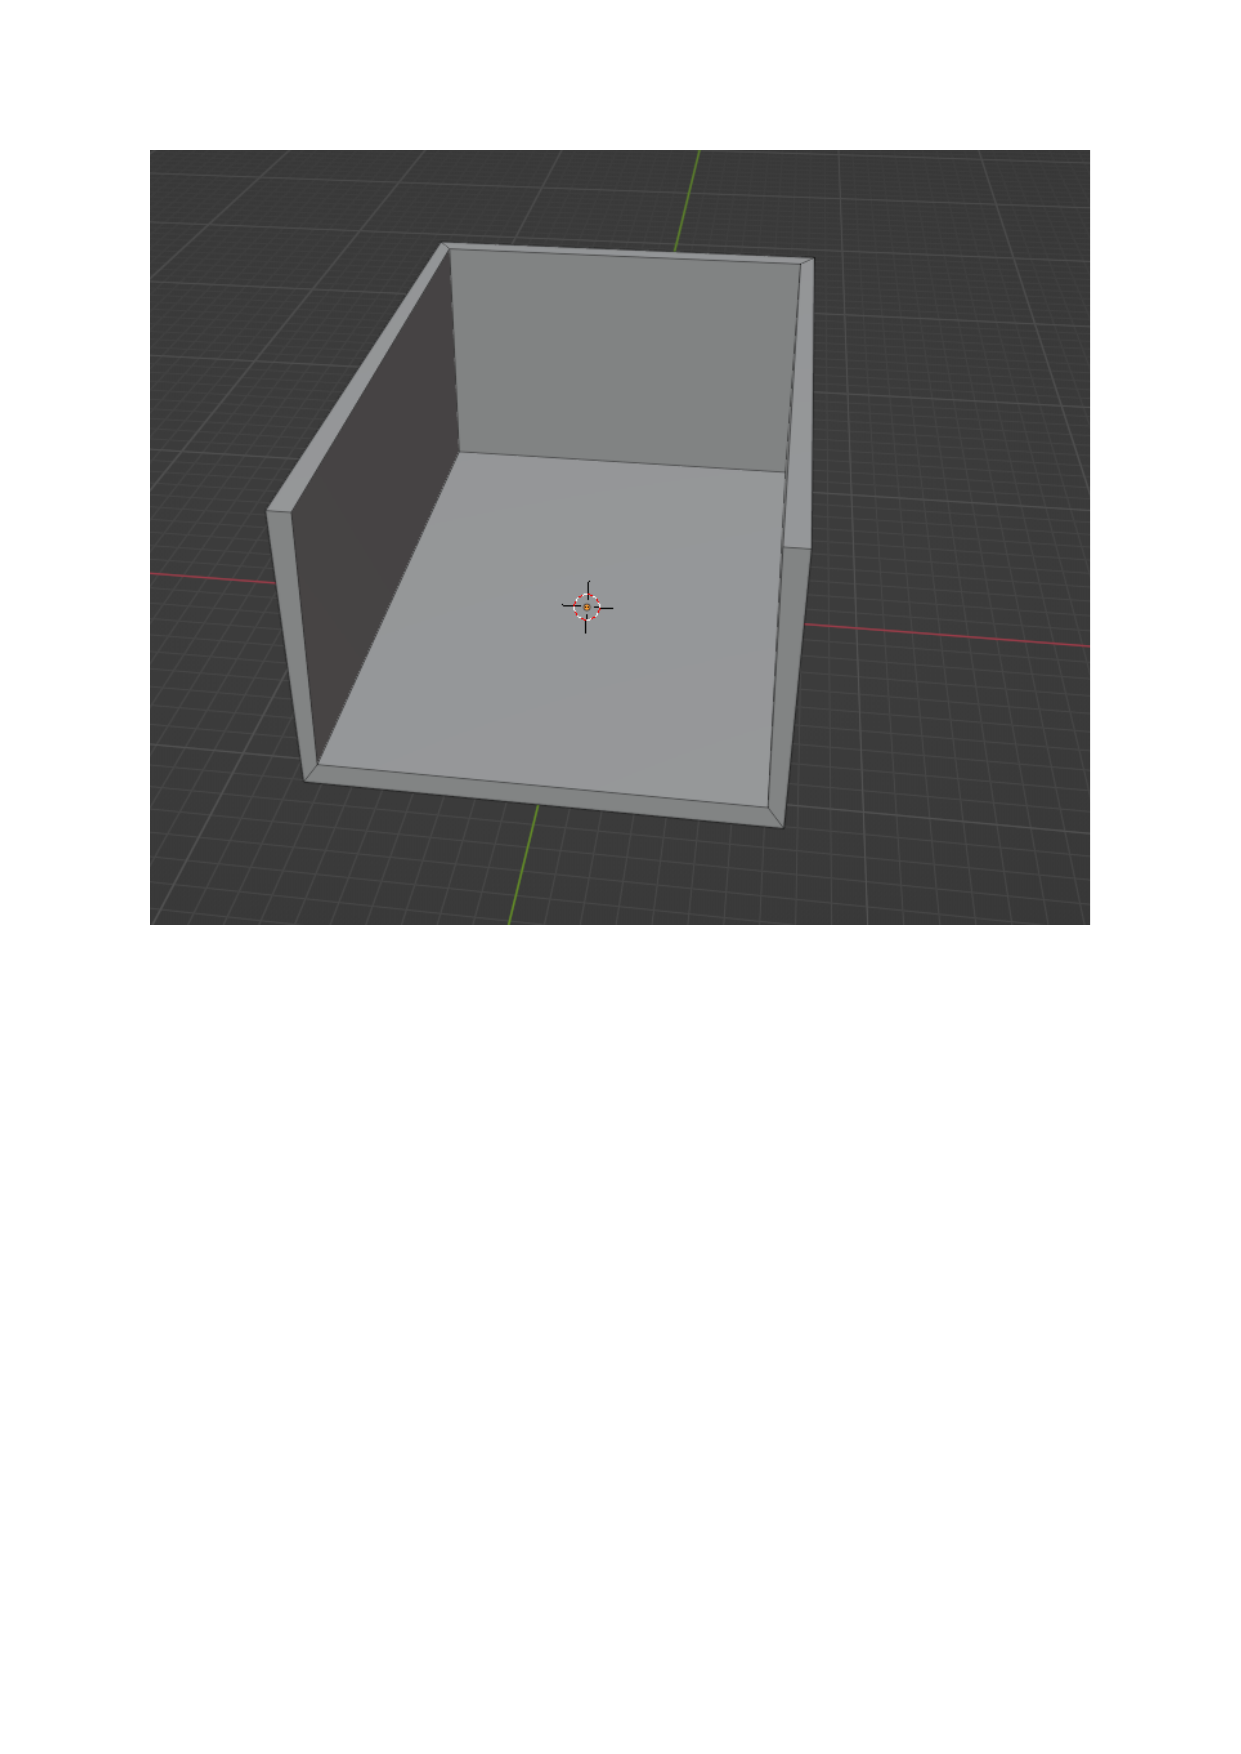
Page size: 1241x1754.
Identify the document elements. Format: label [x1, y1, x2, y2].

picture [150, 150, 1091, 925]
